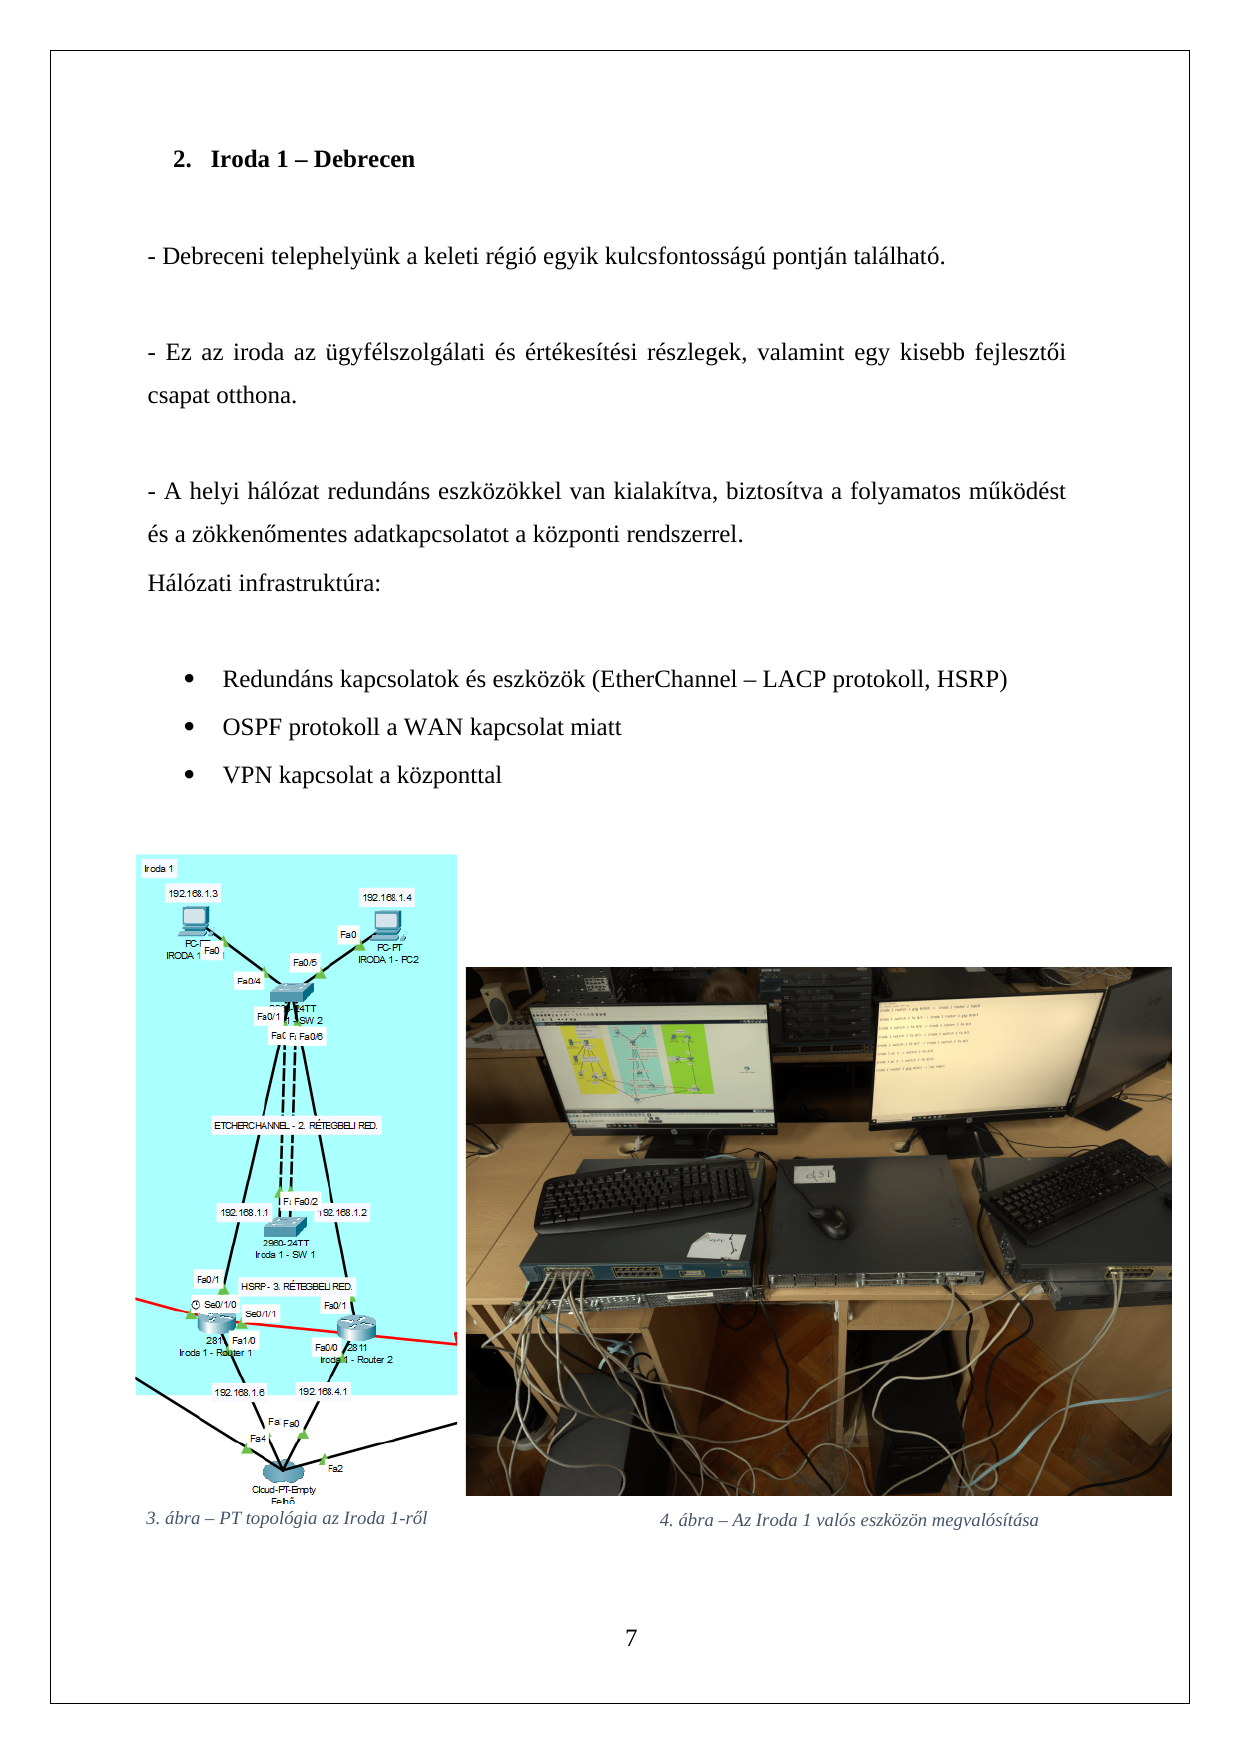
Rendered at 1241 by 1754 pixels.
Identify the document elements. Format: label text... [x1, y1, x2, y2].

subtitle OSPF protokoll a WAN kapcsolat miatt [185, 712, 1067, 741]
picture [465, 967, 1172, 1495]
subtitle - Debreceni telephelyünk a keleti régió egyik kulcsfontosságú pontján található. [147, 241, 1067, 269]
picture [135, 853, 458, 1503]
subtitle - A helyi hálózat redundáns eszközökkel van kialakítva, biztosítva a folyamatos működést és a zökkenőmentes adatkapcsolatot a központi rendszerrel. [147, 476, 1067, 548]
subtitle - Ez az iroda az ügyfélszolgálati és értékesítési részlegek, valamint egy kisebb fejlesztői csapat otthona. [147, 337, 1067, 409]
subtitle VPN kapcsolat a központtal [185, 760, 1067, 789]
subtitle Redundáns kapcsolatok és eszközök (EtherChannel – LACP protokoll, HSRP) [185, 664, 1067, 693]
subtitle Hálózati infrastruktúra: [147, 568, 1067, 596]
subtitle Iroda 1 – Debrecen [173, 144, 1067, 173]
